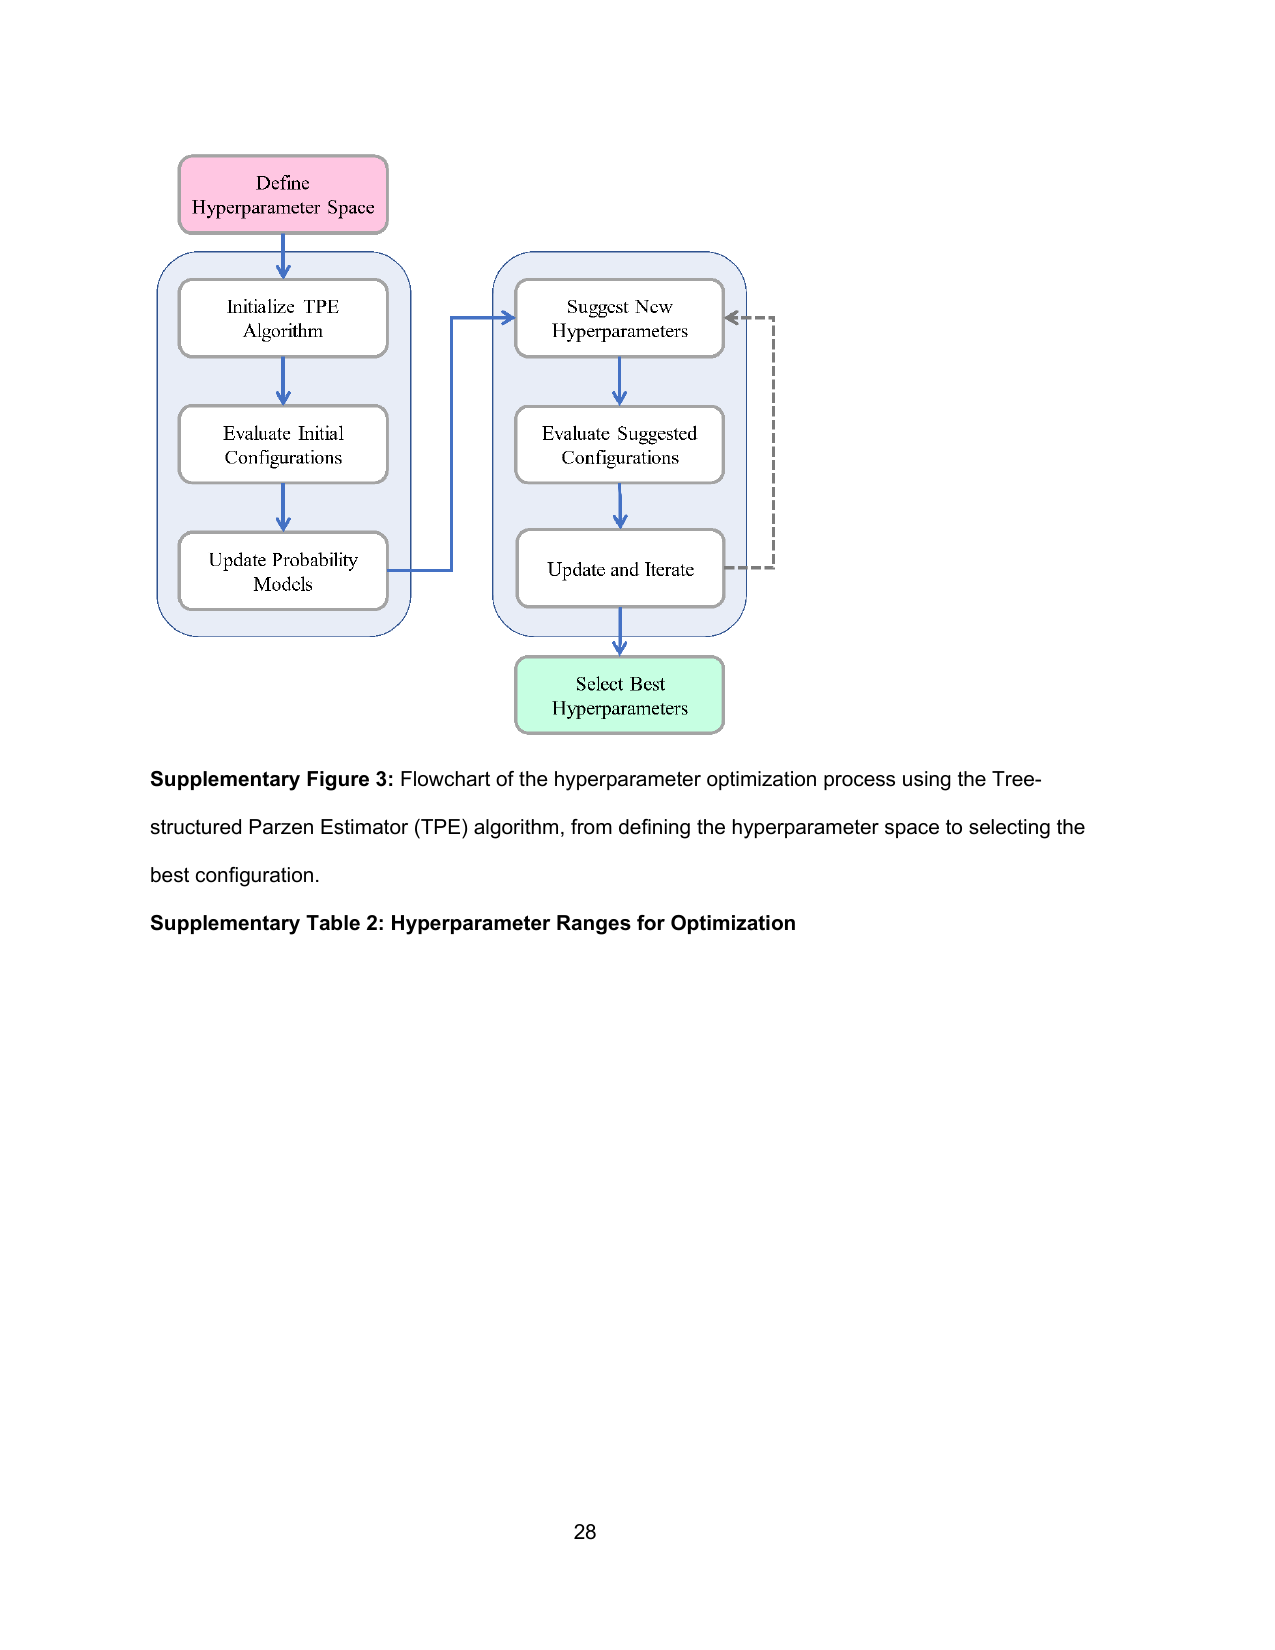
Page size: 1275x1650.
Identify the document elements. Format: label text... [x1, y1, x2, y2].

text Supplementary Figure 3: Flowchart of the hyperparameter optimization process using the Tree-structured Parzen Estimator (TPE) algorithm, from defining the hyperparameter space to selecting the best configuration. [150, 767, 1125, 886]
text Supplementary Table 2: Hyperparameter Ranges for Optimization [150, 910, 1125, 934]
picture [150, 150, 777, 738]
